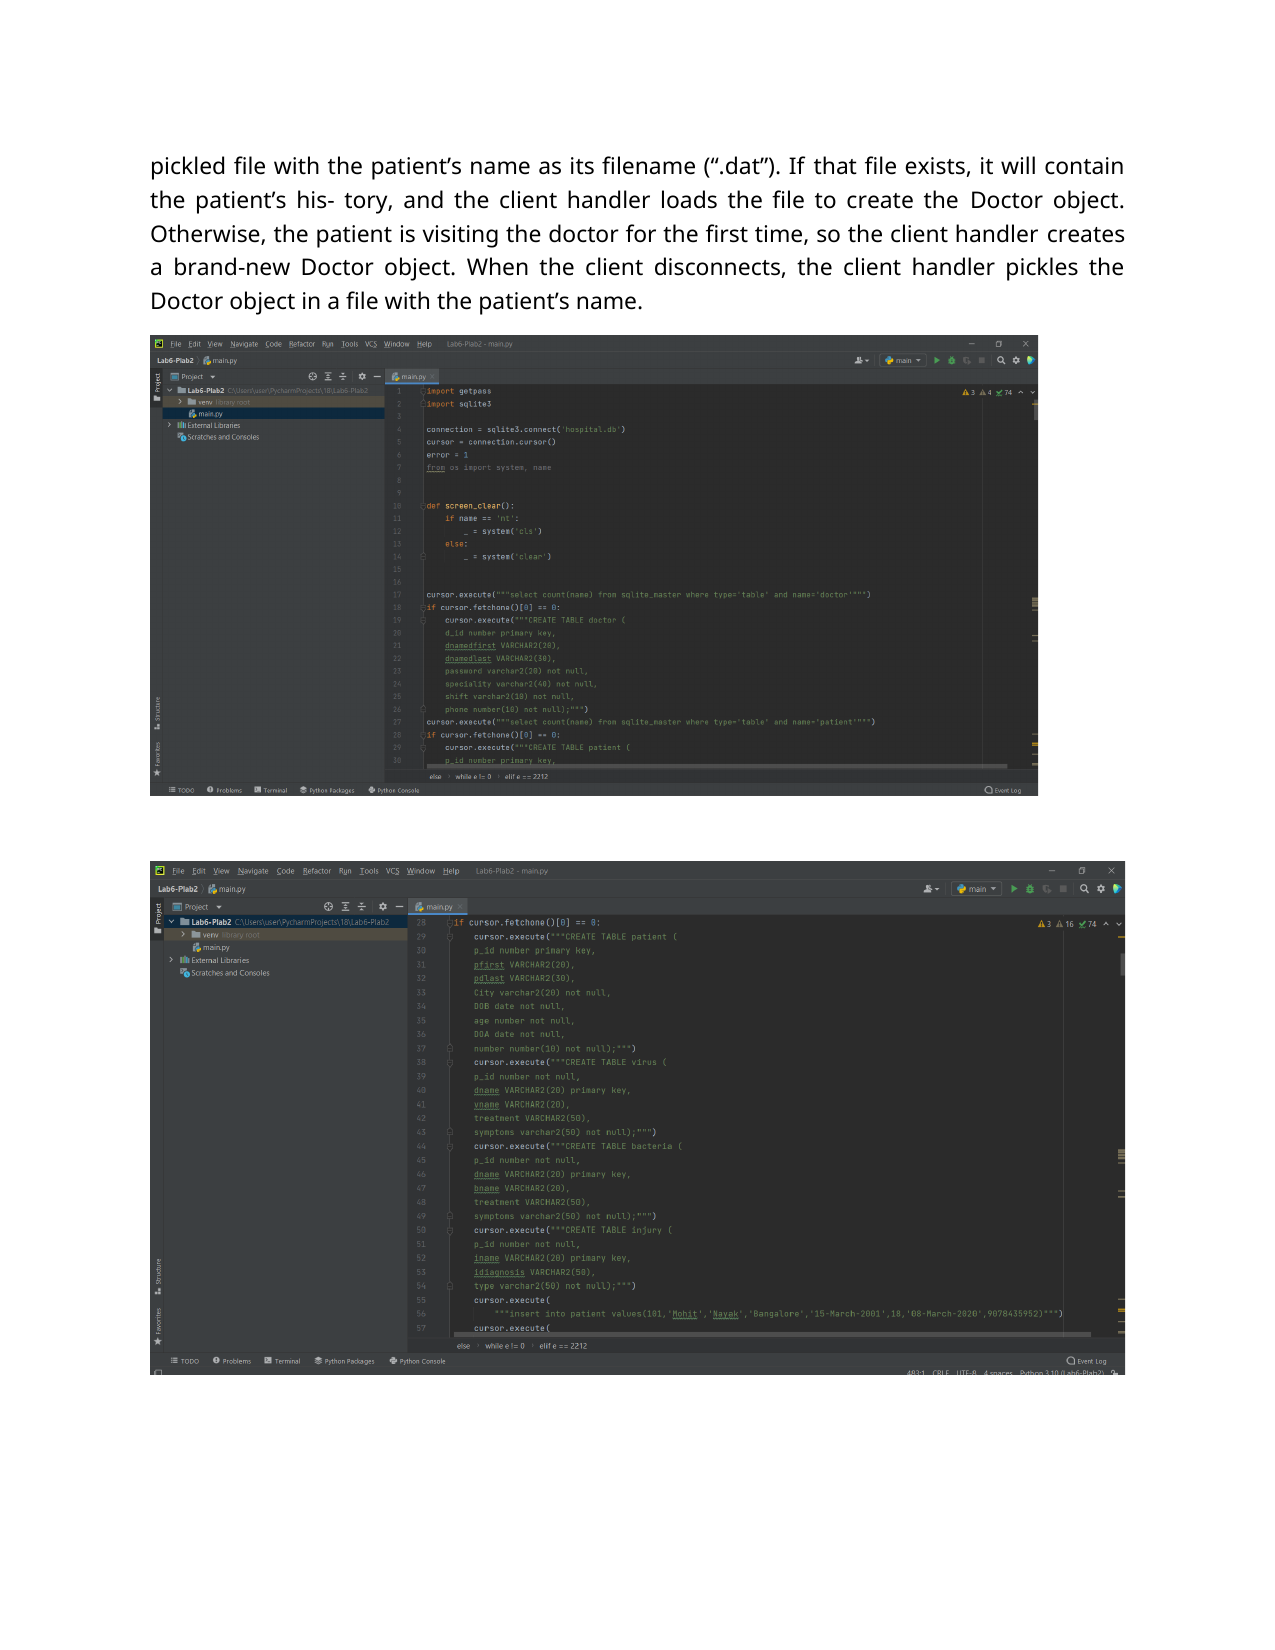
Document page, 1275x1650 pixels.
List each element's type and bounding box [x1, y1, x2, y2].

picture [150, 962, 1125, 1477]
picture [150, 436, 1039, 897]
text [150, 150, 1125, 417]
